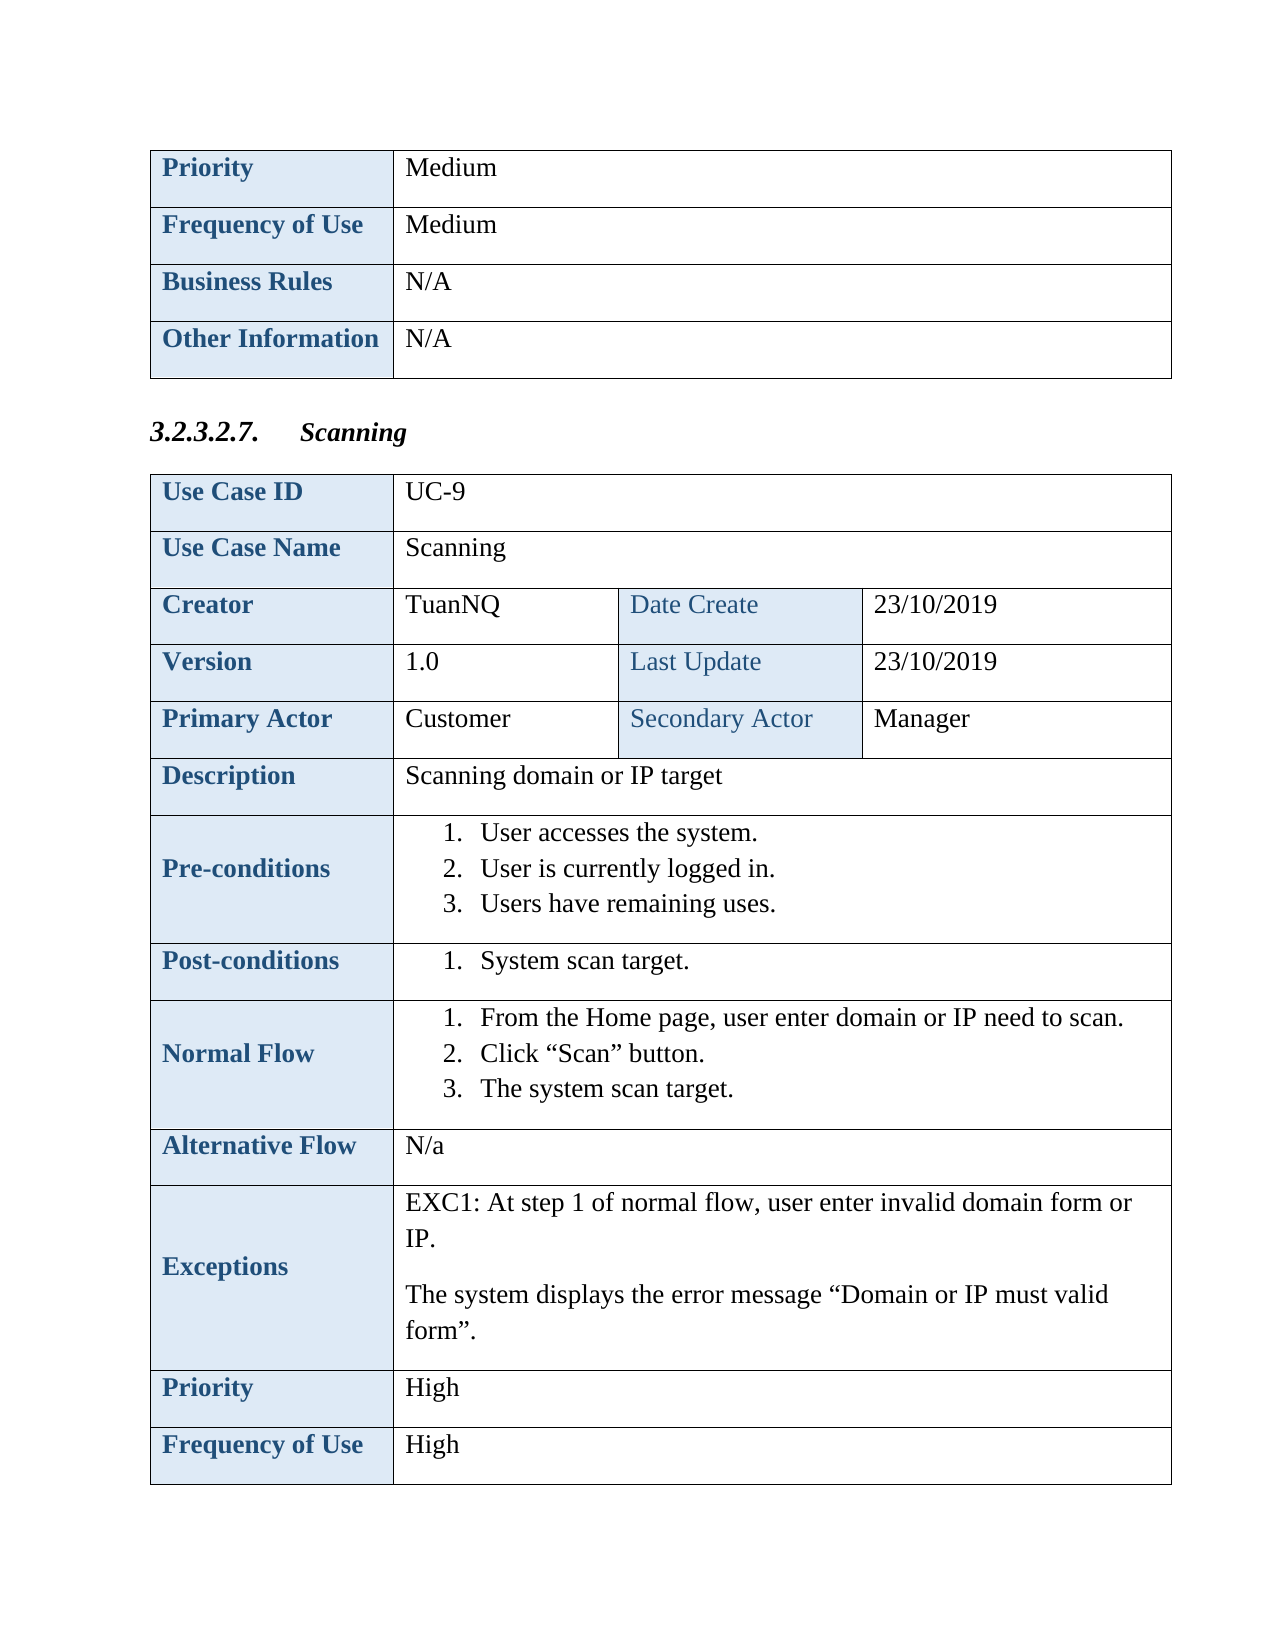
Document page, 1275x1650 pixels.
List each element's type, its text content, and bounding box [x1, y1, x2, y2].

table_cell Exceptions [151, 1186, 393, 1370]
table_cell N/A [394, 322, 1171, 377]
table_header Use Case ID [151, 475, 393, 531]
table_cell Use Case Name [151, 532, 393, 587]
table_cell Frequency of Use [151, 1428, 393, 1484]
table_cell 23/10/2019 [863, 645, 1171, 701]
table_cell Manager [863, 702, 1171, 758]
table_cell Medium [394, 151, 1171, 207]
table_cell Secondary Actor [619, 702, 862, 758]
table_cell High [394, 1371, 1171, 1427]
table_cell Customer [394, 702, 618, 758]
table_cell Primary Actor [151, 702, 393, 758]
list Scanning [150, 414, 1125, 448]
table_cell Priority [151, 1371, 393, 1427]
table_cell 1.0 [394, 645, 618, 701]
table_cell N/A [394, 265, 1171, 321]
table_cell Other Information [151, 322, 393, 377]
table_cell Scanning domain or IP target [394, 759, 1171, 815]
table_cell TuanNQ [394, 589, 618, 644]
table_cell Post-conditions [151, 944, 393, 1000]
table_cell Version [151, 645, 393, 701]
table_cell From the Home page, user enter domain or IP need to scan. Click “Scan” button. The system scan target. [394, 1001, 1171, 1128]
table_cell Alternative Flow [151, 1130, 393, 1185]
table_cell Last Update [619, 645, 862, 701]
table_cell N/a [394, 1130, 1171, 1185]
table_cell Business Rules [151, 265, 393, 321]
table_cell High [394, 1428, 1171, 1484]
table_cell Description [151, 759, 393, 815]
table_cell Pre-conditions [151, 816, 393, 943]
table_cell Scanning [394, 532, 1171, 587]
table_cell System scan target. [394, 944, 1171, 1000]
table_header UC-9 [394, 475, 1171, 531]
table_cell User accesses the system. User is currently logged in. Users have remaining uses. [394, 816, 1171, 943]
table_cell 23/10/2019 [863, 589, 1171, 644]
table_cell Medium [394, 208, 1171, 264]
table_cell Date Create [619, 589, 862, 644]
table_cell Normal Flow [151, 1001, 393, 1128]
table_cell Frequency of Use [151, 208, 393, 264]
table_cell Priority [151, 151, 393, 207]
table_cell Creator [151, 589, 393, 644]
table_cell EXC1: At step 1 of normal flow, user enter invalid domain form or IP. The system displays the error message “Domain or IP must valid form”. [394, 1186, 1171, 1370]
